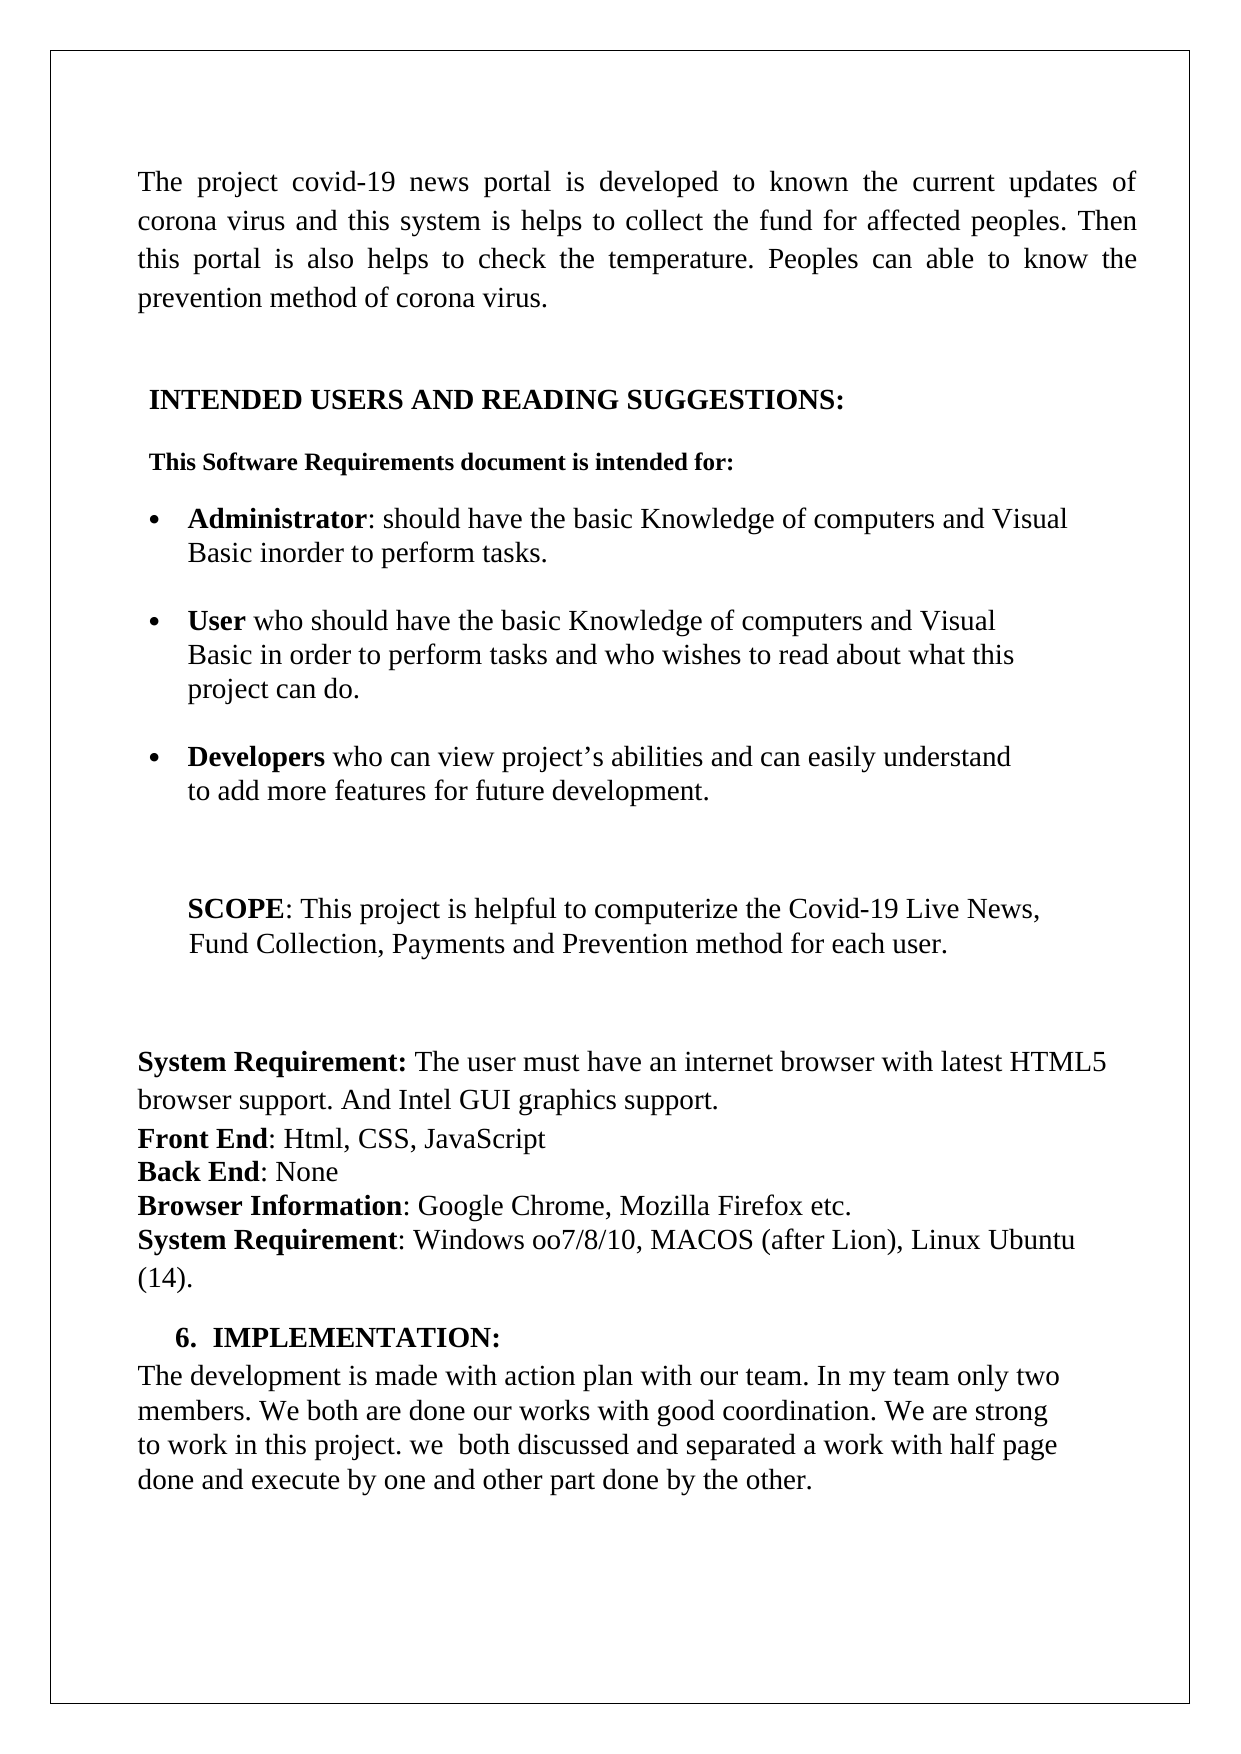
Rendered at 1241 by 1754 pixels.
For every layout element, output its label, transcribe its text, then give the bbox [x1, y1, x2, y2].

list IMPLEMENTATION: [175, 1320, 1138, 1353]
list Administrator: should have the basic Knowledge of computers and Visual Basic inorder to perform tasks. [150, 501, 1088, 569]
list Developers who can view project’s abilities and can easily understand to add more features for future development. [150, 739, 1019, 806]
text This Software Requirements document is intended for: [149, 447, 1138, 475]
text System Requirement: The user must have an internet browser with latest HTML5 browser support. And Intel GUI graphics support. [137, 1044, 1138, 1116]
text System Requirement: Windows oo7/8/10, MACOS (after Lion), Linux Ubuntu (14). [137, 1222, 1138, 1294]
text Front End: Html, CSS, JavaScript [137, 1121, 1138, 1154]
text INTENDED USERS AND READING SUGGESTIONS: [149, 382, 1138, 416]
text The development is made with action plan with our team. In my team only two members. We both are done our works with good coordination. We are strong to work in this project. we both discussed and separated a work with half page done and execute by one and other part done by the other. [137, 1358, 1061, 1495]
text Browser Information: Google Chrome, Mozilla Firefox etc. [137, 1188, 1138, 1222]
list User who should have the basic Knowledge of computers and Visual Basic in order to perform tasks and who wishes to read about what this project can do. [150, 603, 1052, 704]
text The project covid-19 news portal is developed to known the current updates of corona virus and this system is helps to collect the fund for affected peoples. Then this portal is also helps to check the temperature. Peoples can able to know the prevention method of corona virus. [137, 164, 1138, 314]
text Back End: None [137, 1154, 1138, 1188]
text SCOPE: This project is helpful to computerize the Covid-19 Live News, Fund Collection, Payments and Prevention method for each user. [187, 891, 1091, 959]
